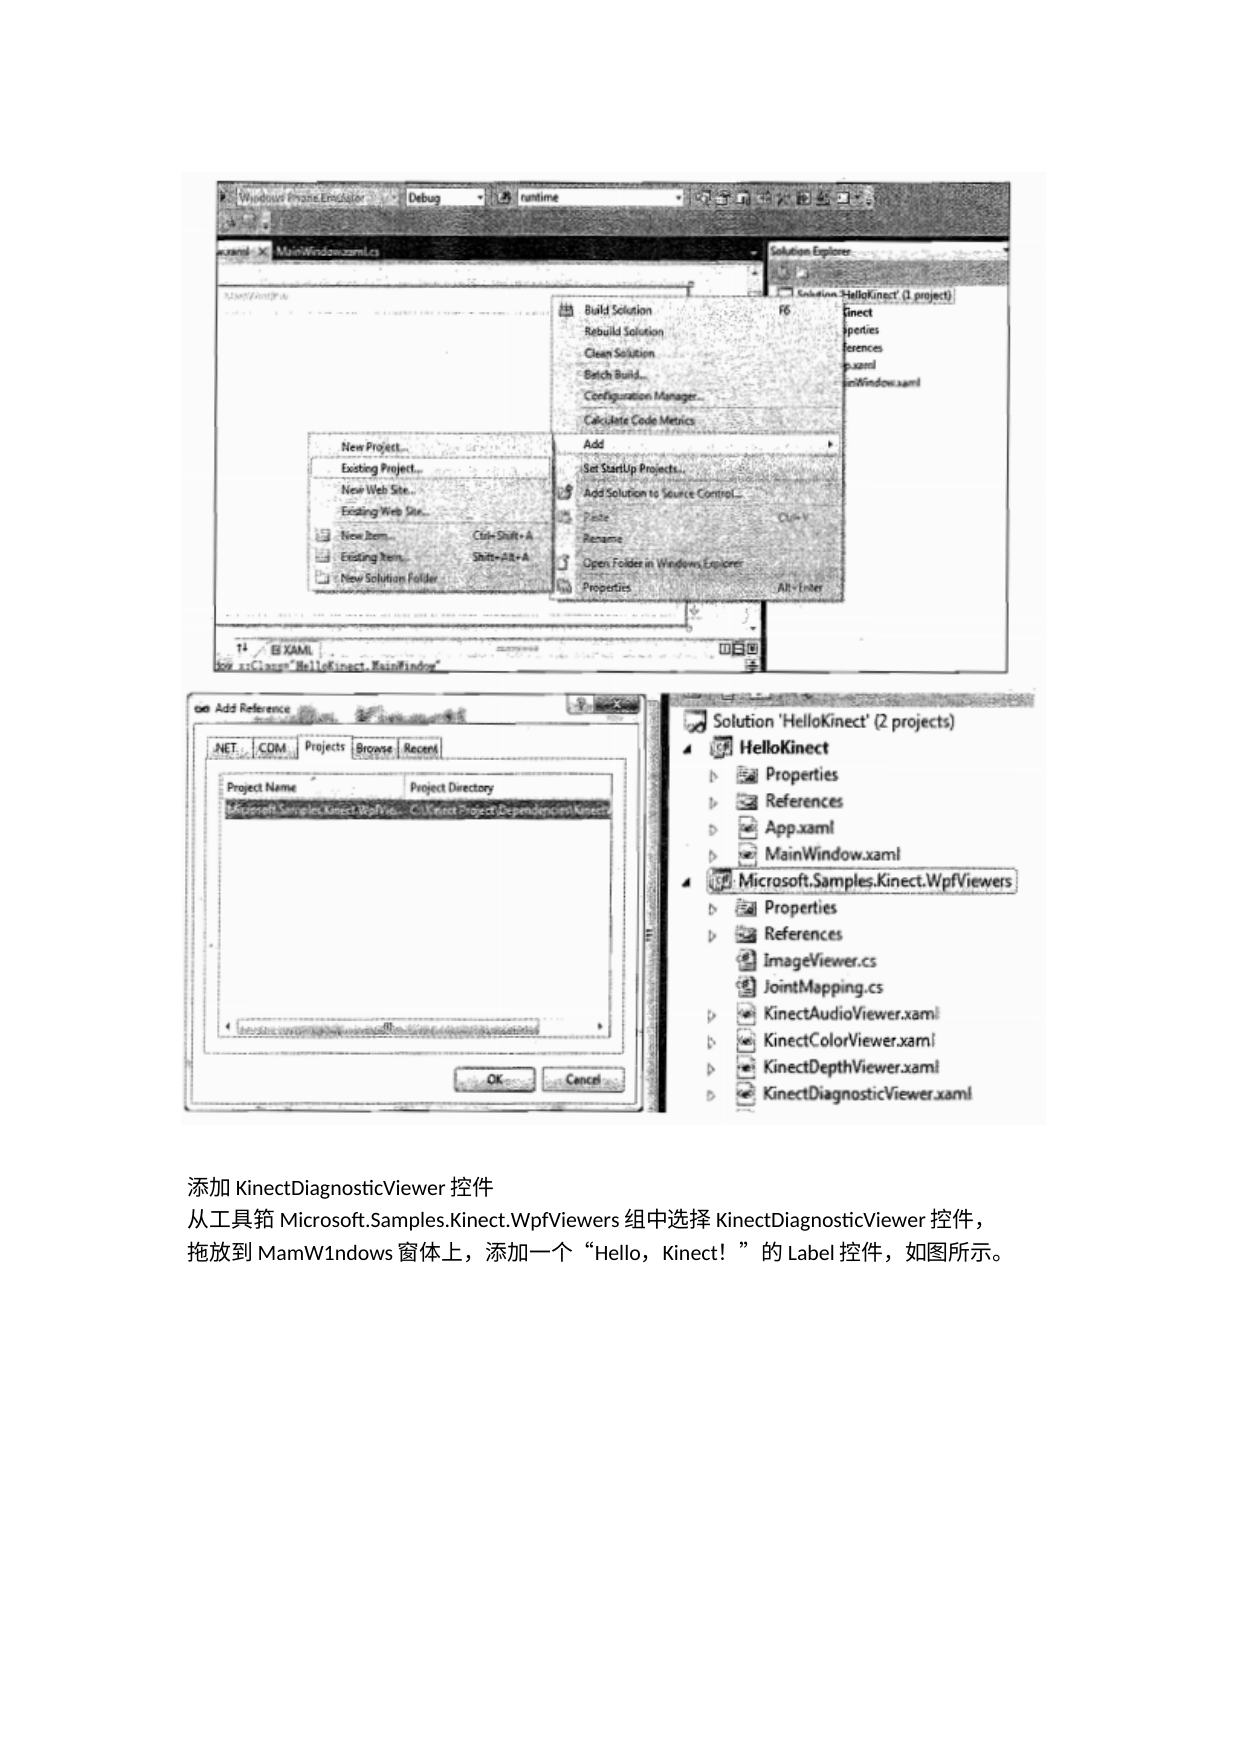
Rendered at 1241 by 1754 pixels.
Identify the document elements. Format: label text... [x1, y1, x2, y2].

text 添加KinectDiagnosticViewer控件 [187, 1169, 1053, 1202]
text 从工具筘Microsoft.Samples.Kinect.WpfViewers组中选择KinectDiagnosticViewer控件， [187, 1202, 1053, 1234]
picture [181, 172, 1047, 1125]
text 拖放到MamW1ndows窗体上，添加一个“Hello，Kinect！”的Label控件，如图所示。 [187, 1234, 1053, 1267]
